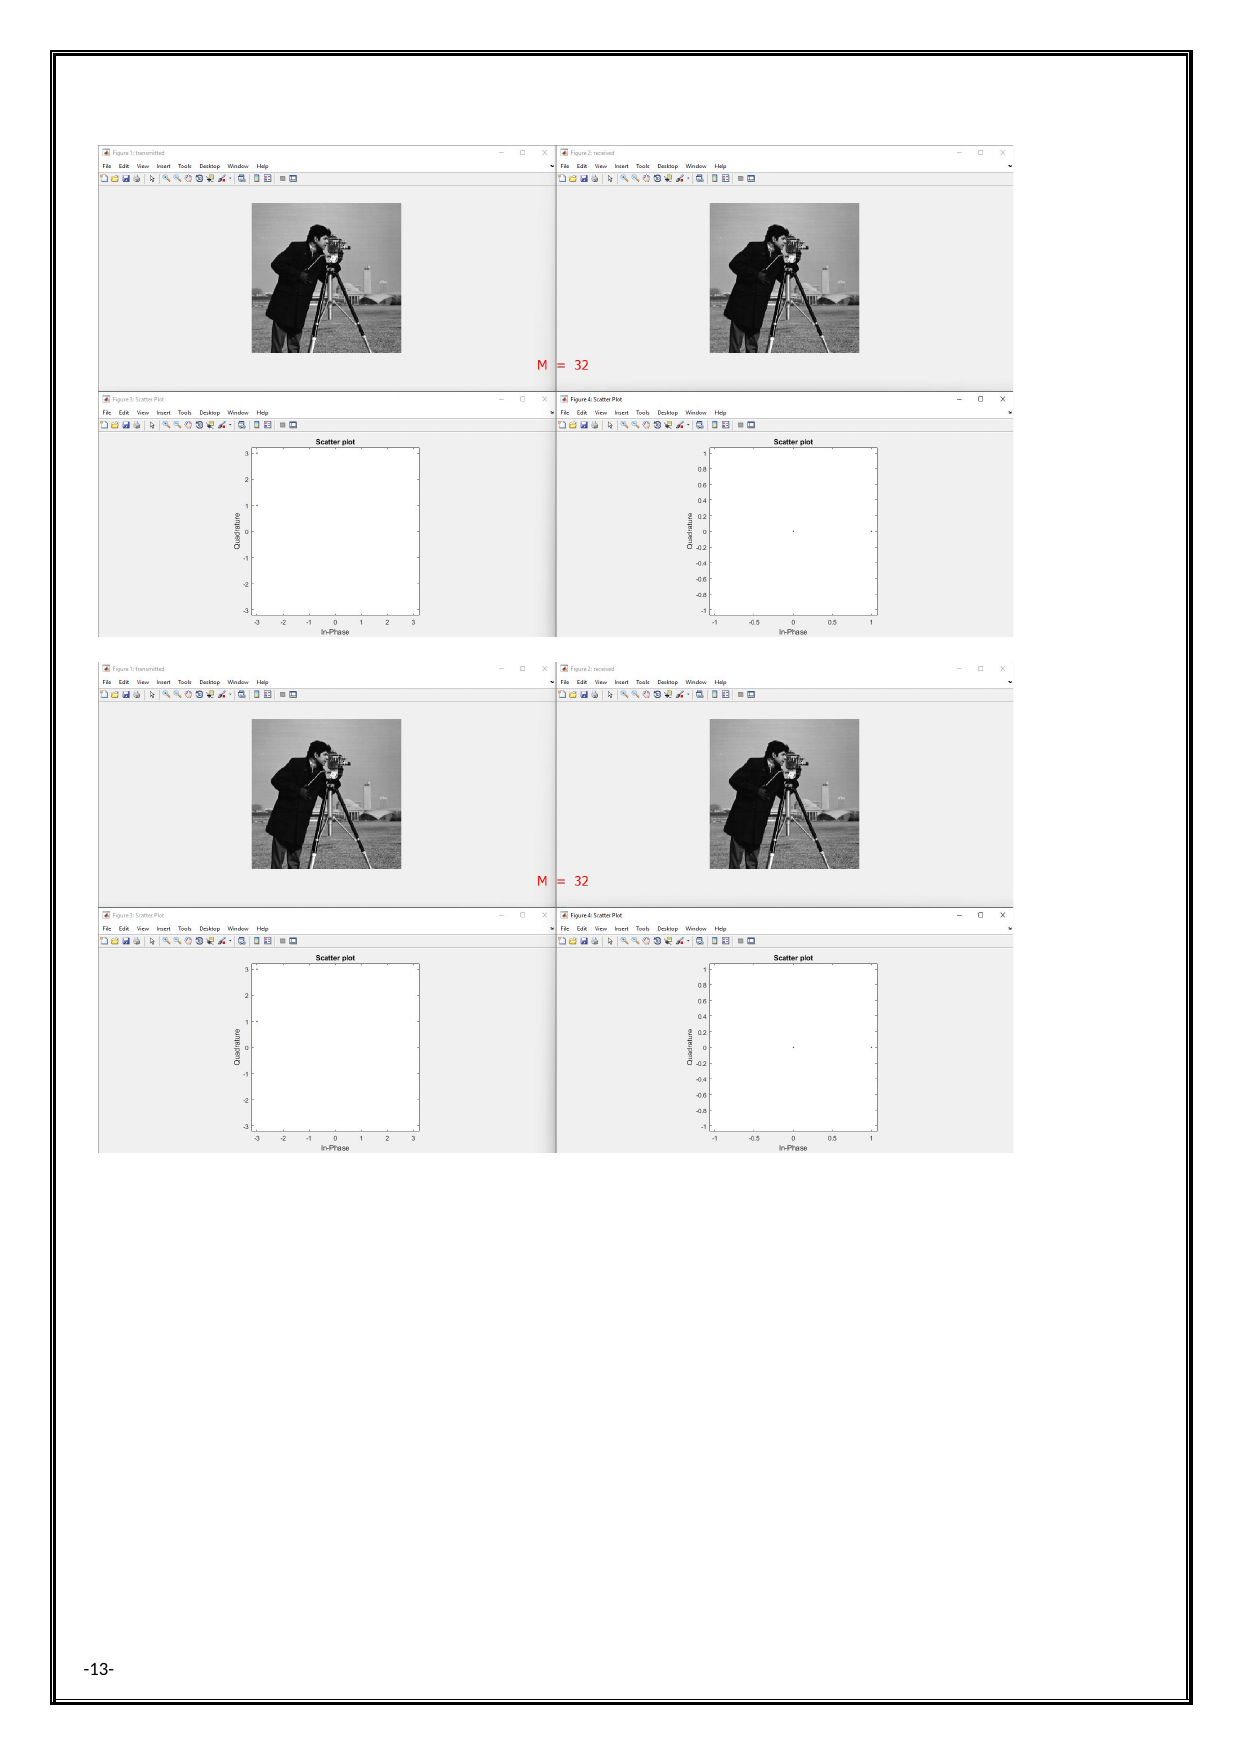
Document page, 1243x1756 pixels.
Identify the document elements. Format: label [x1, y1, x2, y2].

picture [98, 145, 1014, 637]
picture [98, 662, 1014, 1153]
